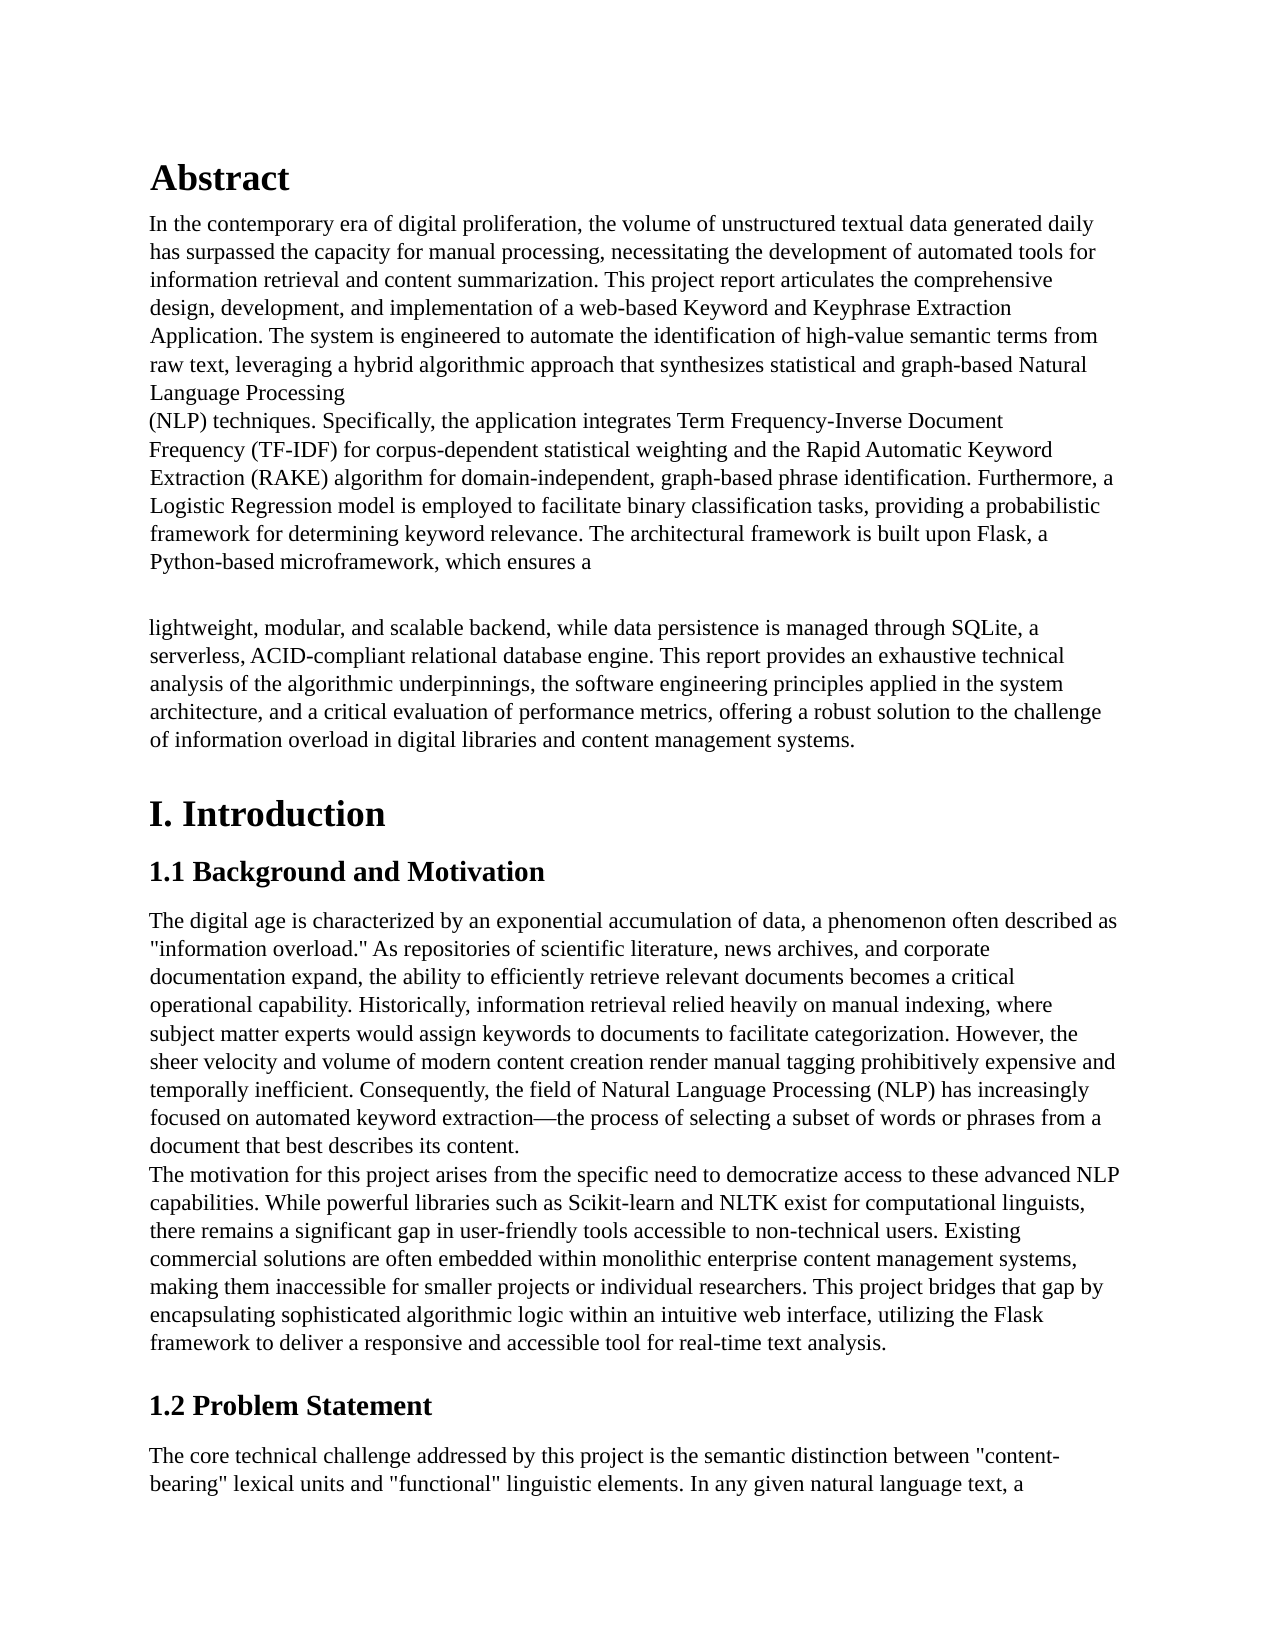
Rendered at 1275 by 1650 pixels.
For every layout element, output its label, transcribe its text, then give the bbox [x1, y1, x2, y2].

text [148, 1442, 1124, 1496]
subtitle 1.1 Background and Motivation [148, 854, 1124, 887]
subtitle 1.2 Problem Statement [148, 1388, 1124, 1422]
subtitle I. Introduction [148, 792, 1124, 835]
text The motivation for this project arises from the specific need to democratize access to these advanced NLP capabilities. While powerful libraries such as Scikit-learn and NLTK exist for computational linguists, there remains a significant gap in user-friendly tools accessible to non-technical users. Existing commercial solutions are often embedded within monolithic enterprise content management systems, making them inaccessible for smaller projects or individual researchers. This project bridges that gap by encapsulating sophisticated algorithmic logic within an intuitive web interface, utilizing the Flask framework to deliver a responsive and accessible tool for real-time text analysis. [148, 1161, 1124, 1356]
text The digital age is characterized by an exponential accumulation of data, a phenomenon often described as "information overload." As repositories of scientific literature, news archives, and corporate documentation expand, the ability to efficiently retrieve relevant documents becomes a critical operational capability. Historically, information retrieval relied heavily on manual indexing, where subject matter experts would assign keywords to documents to facilitate categorization. However, the sheer velocity and volume of modern content creation render manual tagging prohibitively expensive and temporally inefficient. Consequently, the field of Natural Language Processing (NLP) has increasingly focused on automated keyword extraction—the process of selecting a subset of words or phrases from a document that best describes its content. [148, 907, 1124, 1158]
text lightweight, modular, and scalable backend, while data persistence is managed through SQLite, a serverless, ACID-compliant relational database engine. This report provides an exhaustive technical analysis of the algorithmic underpinnings, the software engineering principles applied in the system architecture, and a critical evaluation of performance metrics, offering a robust solution to the challenge of information overload in digital libraries and content management systems. [148, 614, 1124, 752]
subtitle Abstract [150, 155, 1124, 198]
text Frequency (TF-IDF) for corpus-dependent statistical weighting and the Rapid Automatic Keyword Extraction (RAKE) algorithm for domain-independent, graph-based phrase identification. Furthermore, a Logistic Regression model is employed to facilitate binary classification tasks, providing a probabilistic framework for determining keyword relevance. The architectural framework is built upon Flask, a Python-based microframework, which ensures a [148, 436, 1124, 574]
text In the contemporary era of digital proliferation, the volume of unstructured textual data generated daily has surpassed the capacity for manual processing, necessitating the development of automated tools for information retrieval and content summarization. This project report articulates the comprehensive design, development, and implementation of a web-based Keyword and Keyphrase Extraction Application. The system is engineered to automate the identification of high-value semantic terms from raw text, leveraging a hybrid algorithmic approach that synthesizes statistical and graph-based Natural Language Processing [148, 210, 1124, 405]
text (NLP) techniques. Specifically, the application integrates Term Frequency-Inverse Document [148, 407, 1124, 434]
